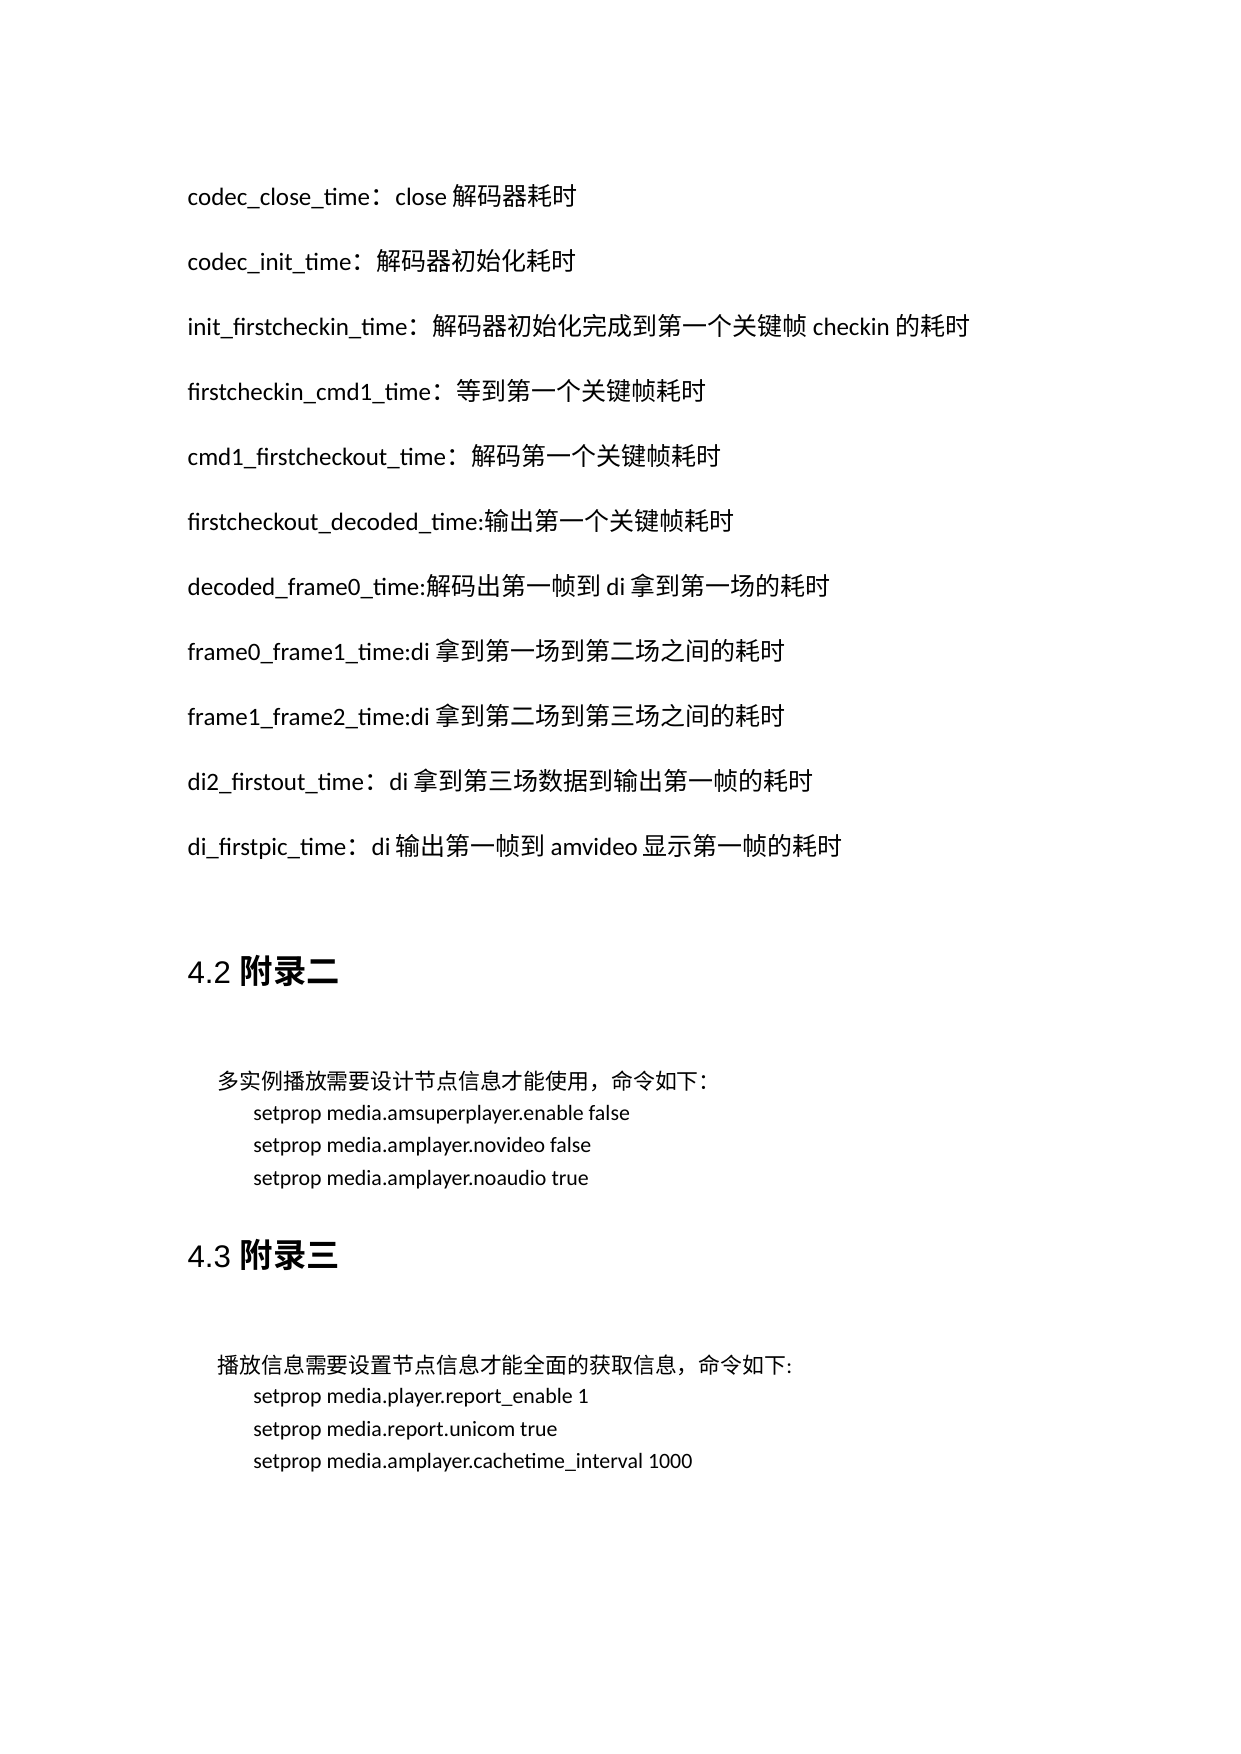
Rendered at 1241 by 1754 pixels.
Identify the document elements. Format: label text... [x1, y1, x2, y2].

list firstcheckin_cmd1_time：等到第一个关键帧耗时 [187, 357, 1053, 422]
list decoded_frame0_time:解码出第一帧到di拿到第一场的耗时 [187, 552, 1053, 617]
text setprop media.report.unicom true [187, 1412, 1053, 1445]
list codec_close_time：close 解码器耗时 [187, 162, 1053, 227]
text 多实例播放需要设计节点信息才能使用，命令如下： [187, 1063, 1053, 1096]
subtitle 附录三 [187, 1220, 1053, 1285]
list cmd1_firstcheckout_time：解码第一个关键帧耗时 [187, 422, 1053, 487]
list codec_init_time：解码器初始化耗时 [187, 227, 1053, 292]
list frame1_frame2_time:di拿到第二场到第三场之间的耗时 [187, 682, 1053, 747]
text setprop media.amplayer.noaudio true [187, 1161, 1053, 1193]
list di2_firstout_time：di拿到第三场数据到输出第一帧的耗时 [187, 747, 1053, 812]
list di_firstpic_time：di输出第一帧到amvideo显示第一帧的耗时 [187, 812, 1053, 877]
list init_firstcheckin_time：解码器初始化完成到第一个关键帧checkin的耗时 [187, 292, 1053, 357]
list frame0_frame1_time:di拿到第一场到第二场之间的耗时 [187, 617, 1053, 682]
text setprop media.player.report_enable 1 [187, 1380, 1053, 1412]
subtitle 附录二 [187, 937, 1053, 1002]
text setprop media.amsuperplayer.enable false [187, 1096, 1053, 1128]
text setprop media.amplayer.cachetime_interval 1000 [187, 1445, 1053, 1477]
text 播放信息需要设置节点信息才能全面的获取信息，命令如下: [187, 1347, 1053, 1380]
list firstcheckout_decoded_time:输出第一个关键帧耗时 [187, 487, 1053, 552]
text setprop media.amplayer.novideo false [187, 1128, 1053, 1161]
